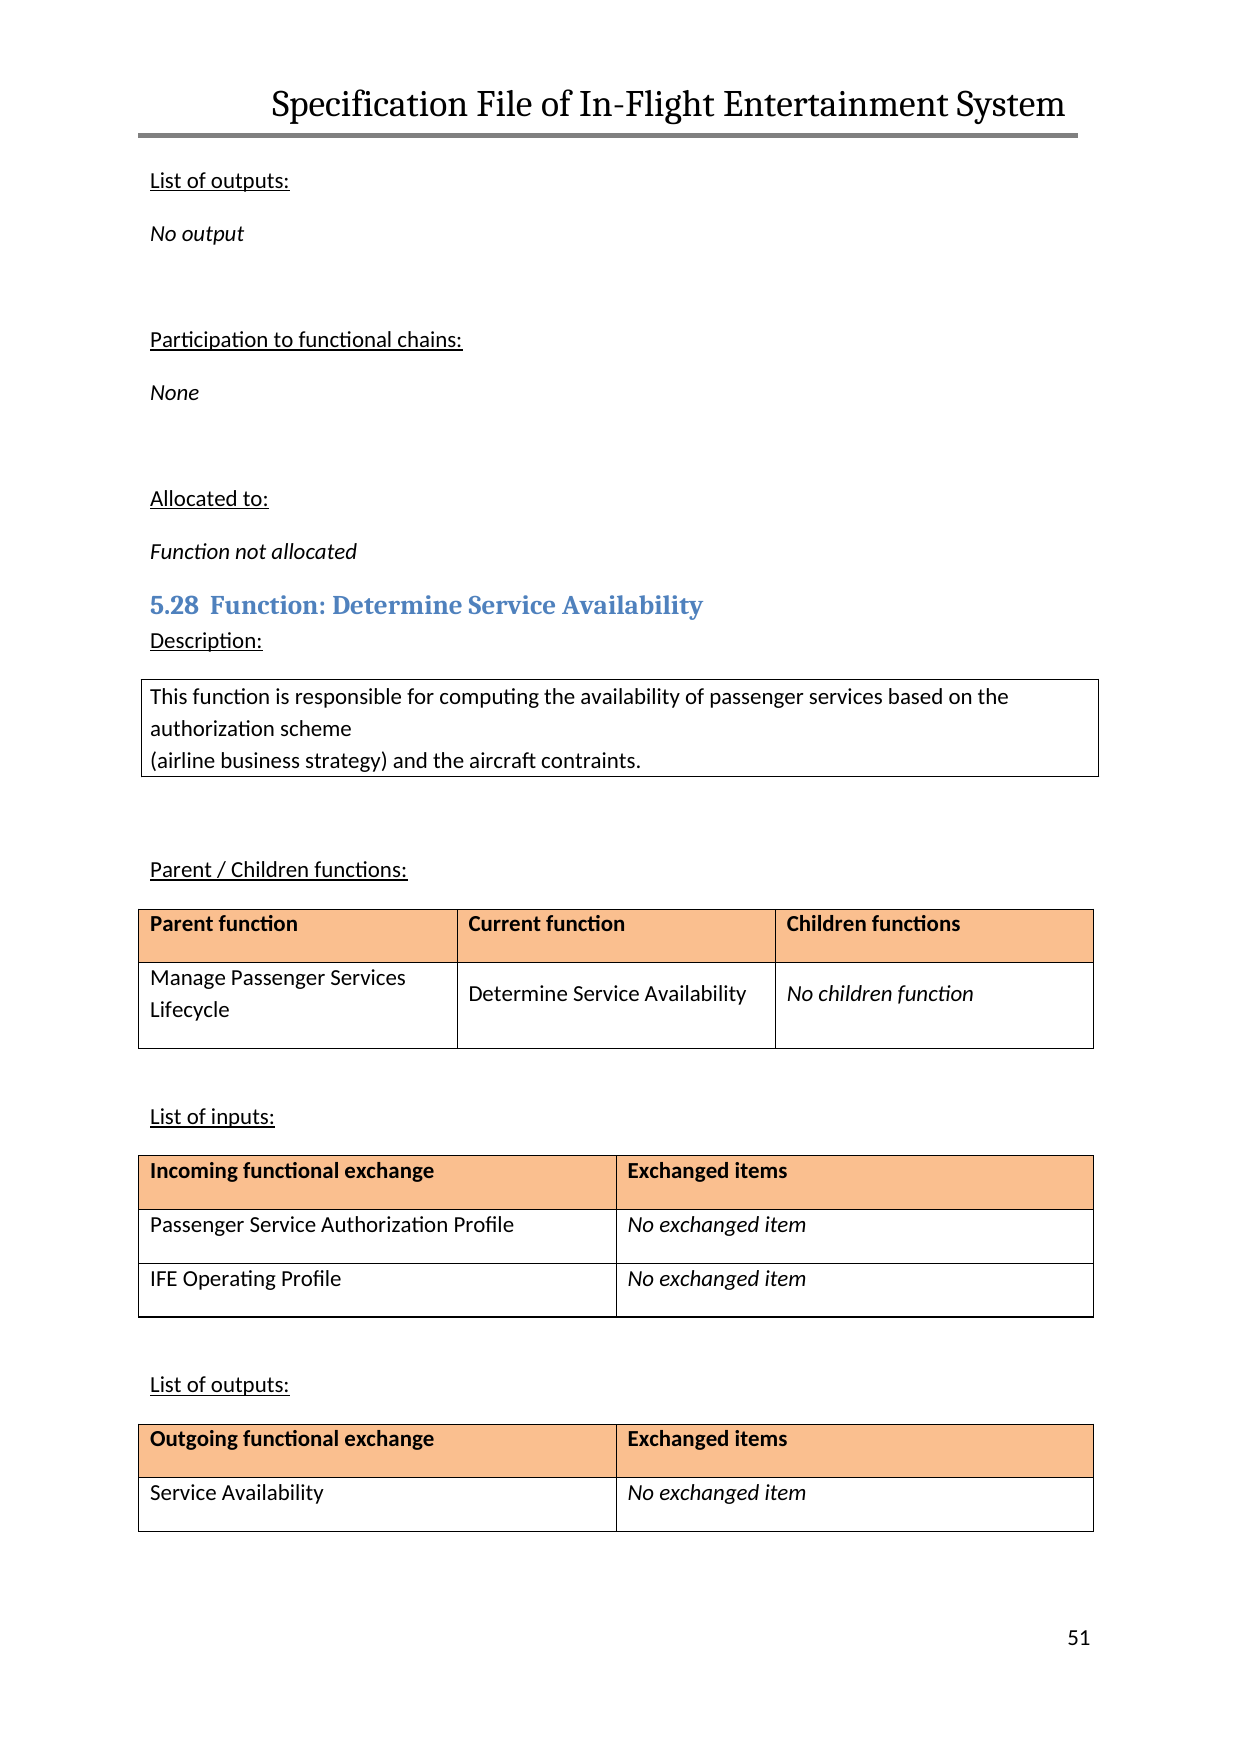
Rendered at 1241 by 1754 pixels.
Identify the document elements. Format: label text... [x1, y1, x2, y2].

text List of outputs: [150, 166, 1090, 194]
text Allocated to: [150, 484, 1090, 512]
table_header No exchanged item [617, 1478, 1093, 1531]
text Description: [150, 626, 1090, 654]
table_header Children functions [776, 910, 1093, 962]
text Function not allocated [150, 537, 1090, 565]
table_header Exchanged items [617, 1425, 1093, 1477]
table_header Incoming functional exchange [139, 1156, 616, 1209]
text Participation to functional chains: [150, 325, 1090, 353]
text None [150, 378, 1090, 406]
table_header Parent function [139, 910, 457, 962]
table_cell Determine Service Availability [458, 963, 775, 1048]
table_header Exchanged items [617, 1156, 1093, 1209]
text List of outputs: [150, 1371, 1090, 1398]
subtitle Function: Determine Service Availability [150, 590, 1090, 621]
table_header No exchanged item [617, 1210, 1093, 1263]
text No output [150, 219, 1090, 247]
table_header Passenger Service Authorization Profile [139, 1210, 616, 1263]
table_header No exchanged item [617, 1264, 1093, 1316]
table_header Outgoing functional exchange [139, 1425, 616, 1477]
table_cell No children function [776, 963, 1093, 1048]
table_header Current function [458, 910, 775, 962]
table_header IFE Operating Profile [139, 1264, 616, 1316]
text List of inputs: [150, 1102, 1090, 1130]
text Parent / Children functions: [150, 855, 1090, 883]
text This function is responsible for computing the availability of passenger services based on the authorization scheme (airline business strategy) and the aircraft contraints. [142, 680, 1098, 776]
table_header Service Availability [139, 1478, 616, 1531]
table_cell Manage Passenger Services Lifecycle [139, 963, 457, 1048]
